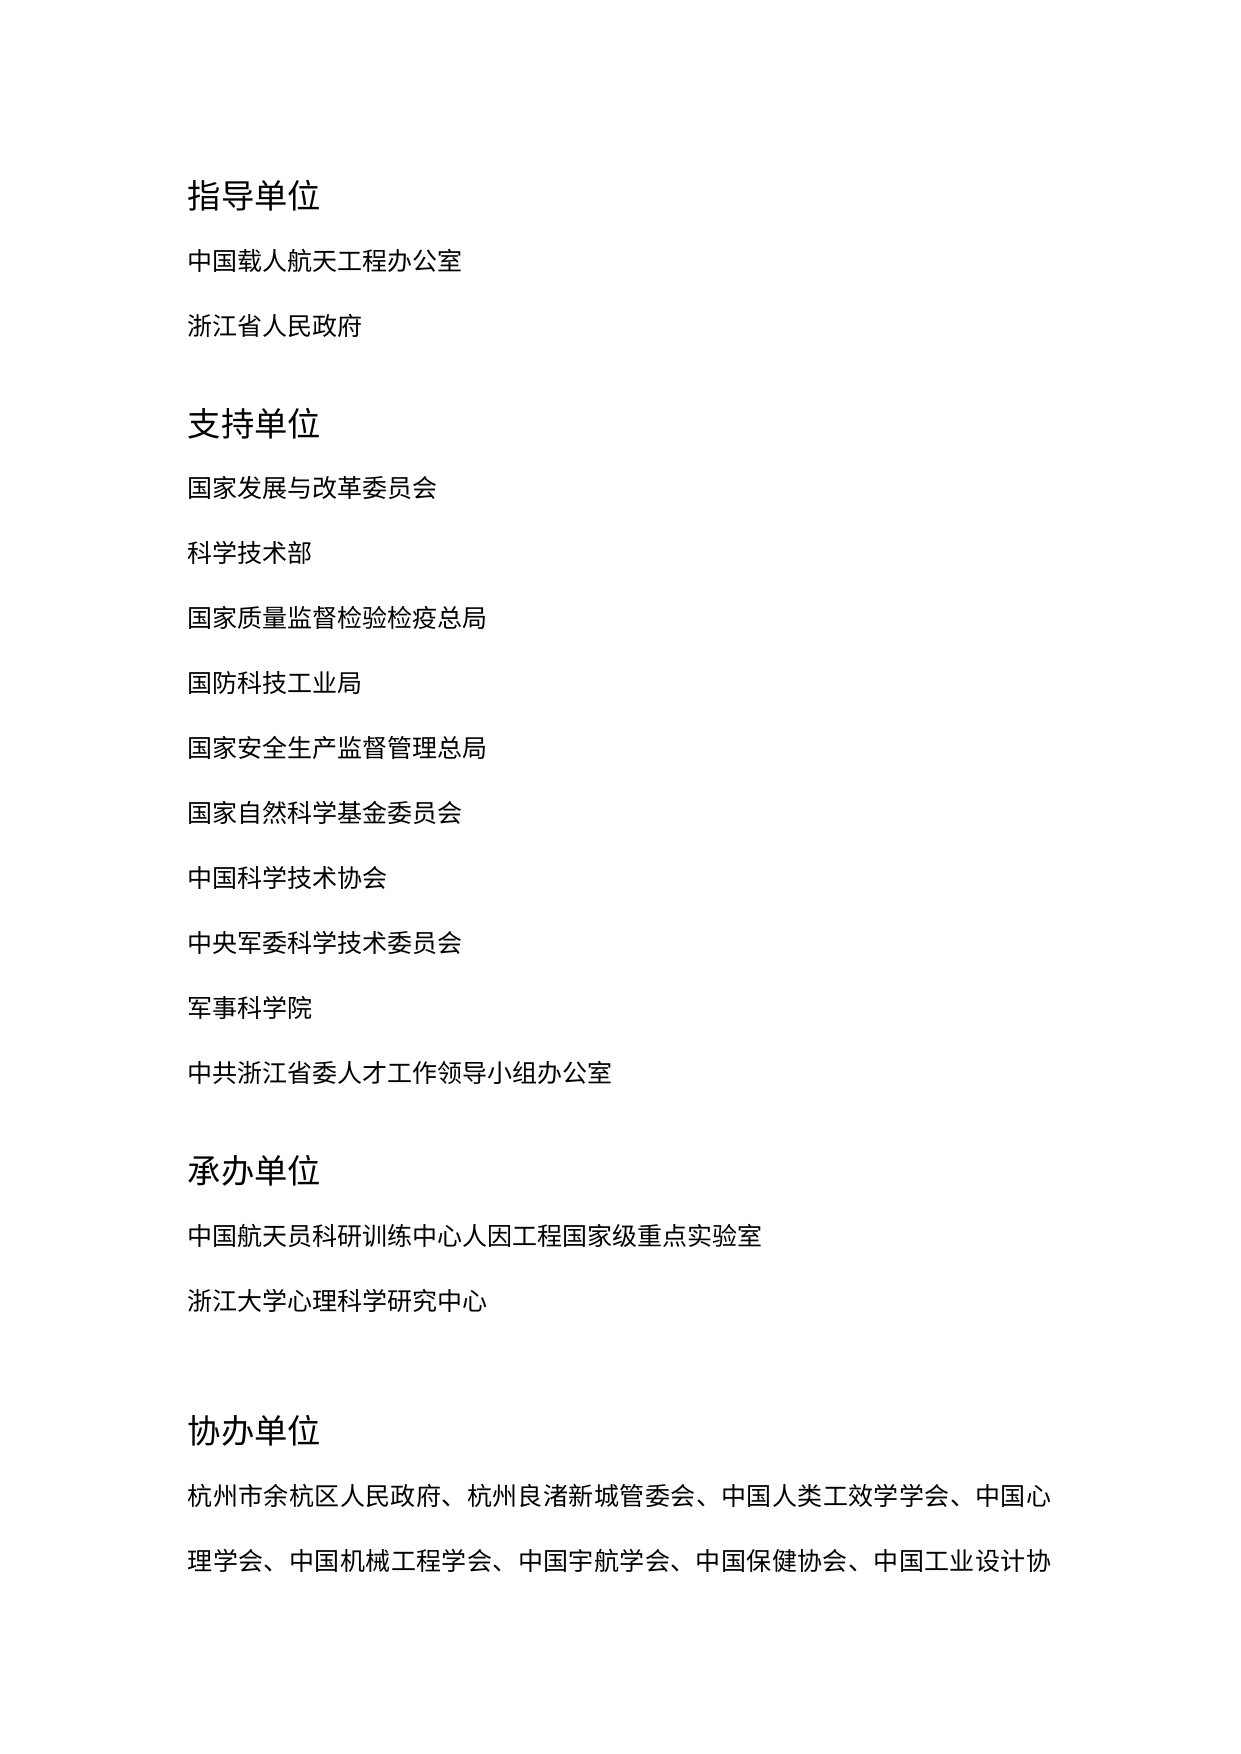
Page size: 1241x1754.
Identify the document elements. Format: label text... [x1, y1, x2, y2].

text 科学技术部 [187, 519, 1053, 584]
text 中央军委科学技术委员会 [187, 909, 1053, 974]
text 中国航天员科研训练中心人因工程国家级重点实验室 [187, 1202, 1053, 1267]
text 浙江省人民政府 [187, 292, 1053, 357]
text 协办单位 [187, 1397, 1053, 1462]
text 国家质量监督检验检疫总局 [187, 584, 1053, 649]
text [187, 1462, 1053, 1592]
text 军事科学院 [187, 974, 1053, 1039]
text 国家安全生产监督管理总局 [187, 714, 1053, 779]
text 指导单位 [187, 162, 1053, 227]
text 中国载人航天工程办公室 [187, 227, 1053, 292]
text 中国科学技术协会 [187, 844, 1053, 909]
text 国家自然科学基金委员会 [187, 779, 1053, 844]
text 承办单位 [187, 1137, 1053, 1202]
text 国家发展与改革委员会 [187, 454, 1053, 519]
text 国防科技工业局 [187, 649, 1053, 714]
text 浙江大学心理科学研究中心 [187, 1267, 1053, 1332]
text 中共浙江省委人才工作领导小组办公室 [187, 1039, 1053, 1104]
text 支持单位 [187, 389, 1053, 454]
